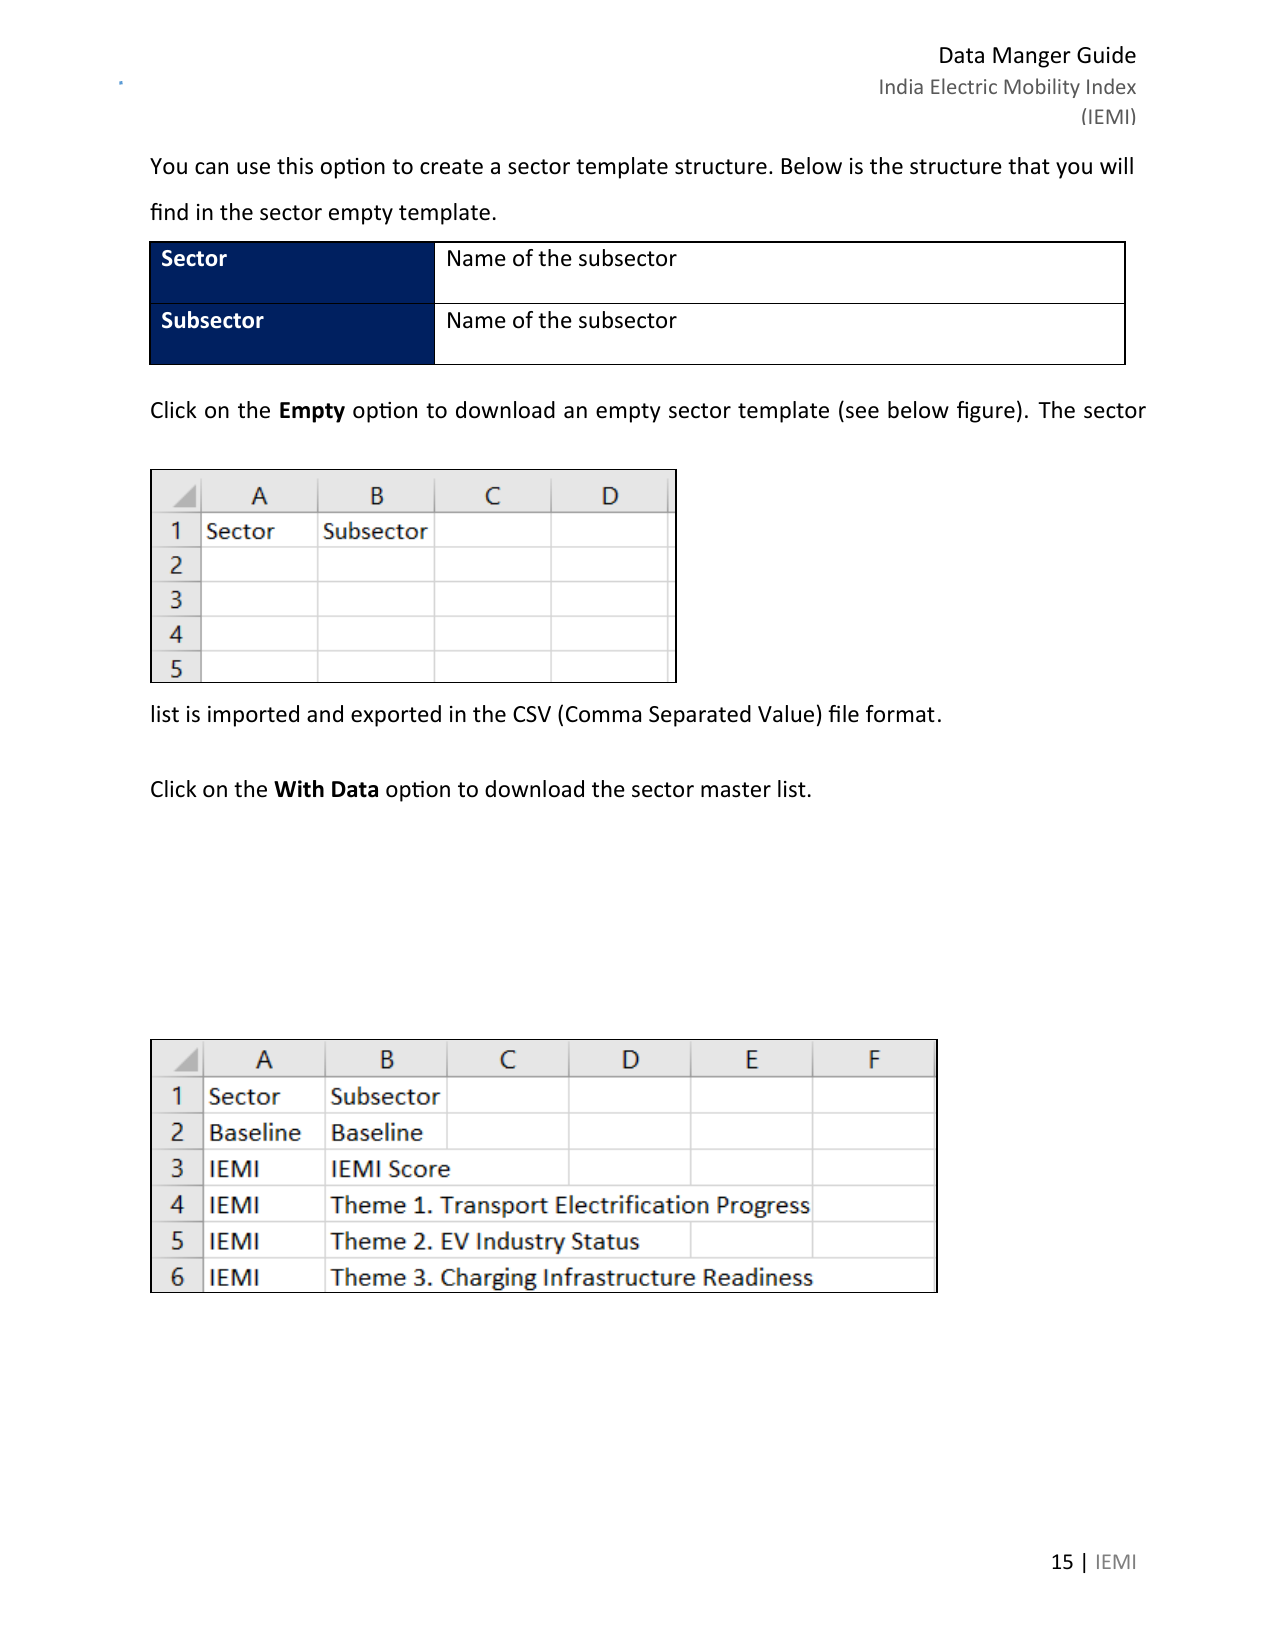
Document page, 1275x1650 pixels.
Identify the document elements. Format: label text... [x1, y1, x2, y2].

table_cell Subsector [151, 304, 434, 364]
text Click on the With Data option to download the sector master list. [150, 773, 1137, 804]
text You can use this option to create a sector template structure. Below is the structure that you will find in the sector empty template. [150, 150, 1137, 226]
table_header Name of the subsector [435, 243, 1124, 303]
table_header Sector [151, 243, 434, 303]
picture [152, 470, 675, 682]
table_cell Name of the subsector [435, 304, 1124, 364]
picture [152, 1040, 936, 1292]
